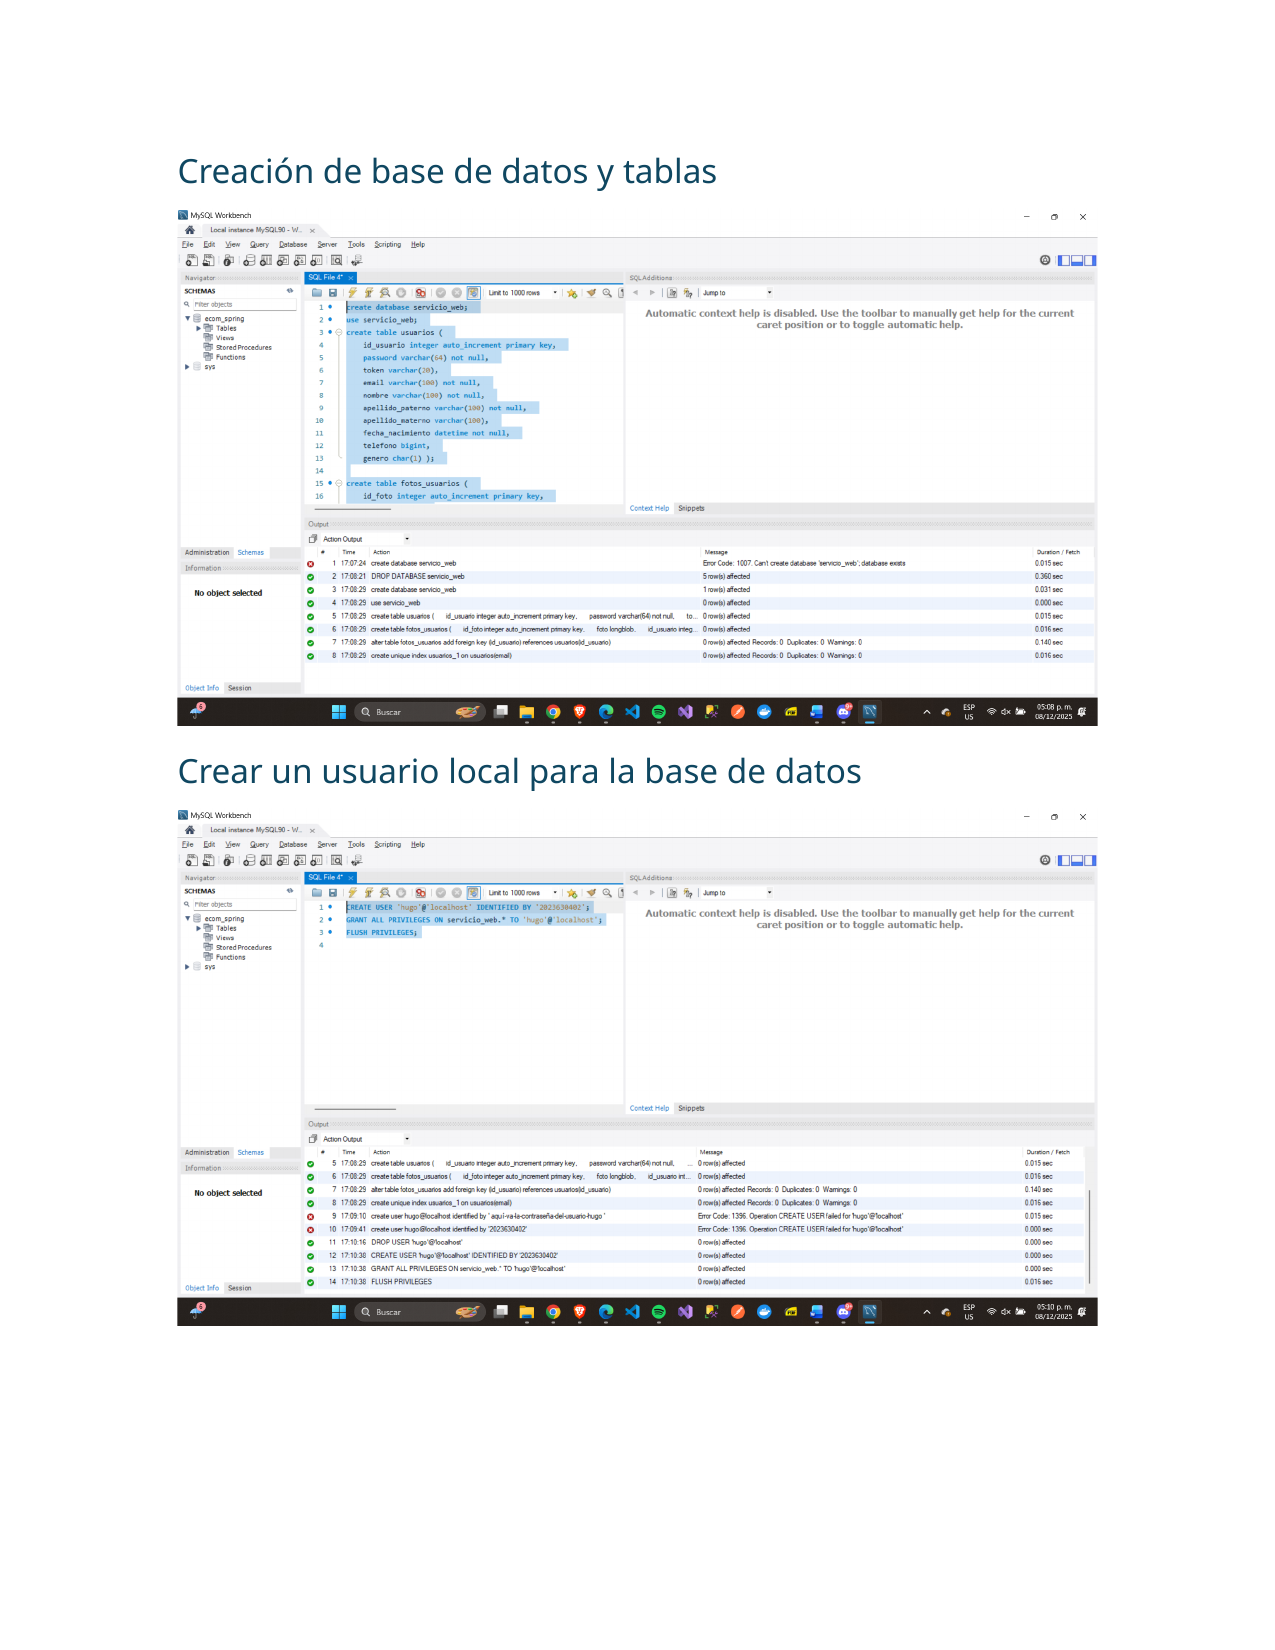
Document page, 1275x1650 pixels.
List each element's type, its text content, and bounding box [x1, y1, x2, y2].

picture [177, 208, 1098, 726]
picture [177, 808, 1098, 1326]
subtitle Crear un usuario local para la base de datos [177, 748, 1098, 793]
subtitle Creación de base de datos y tablas [177, 148, 1098, 193]
